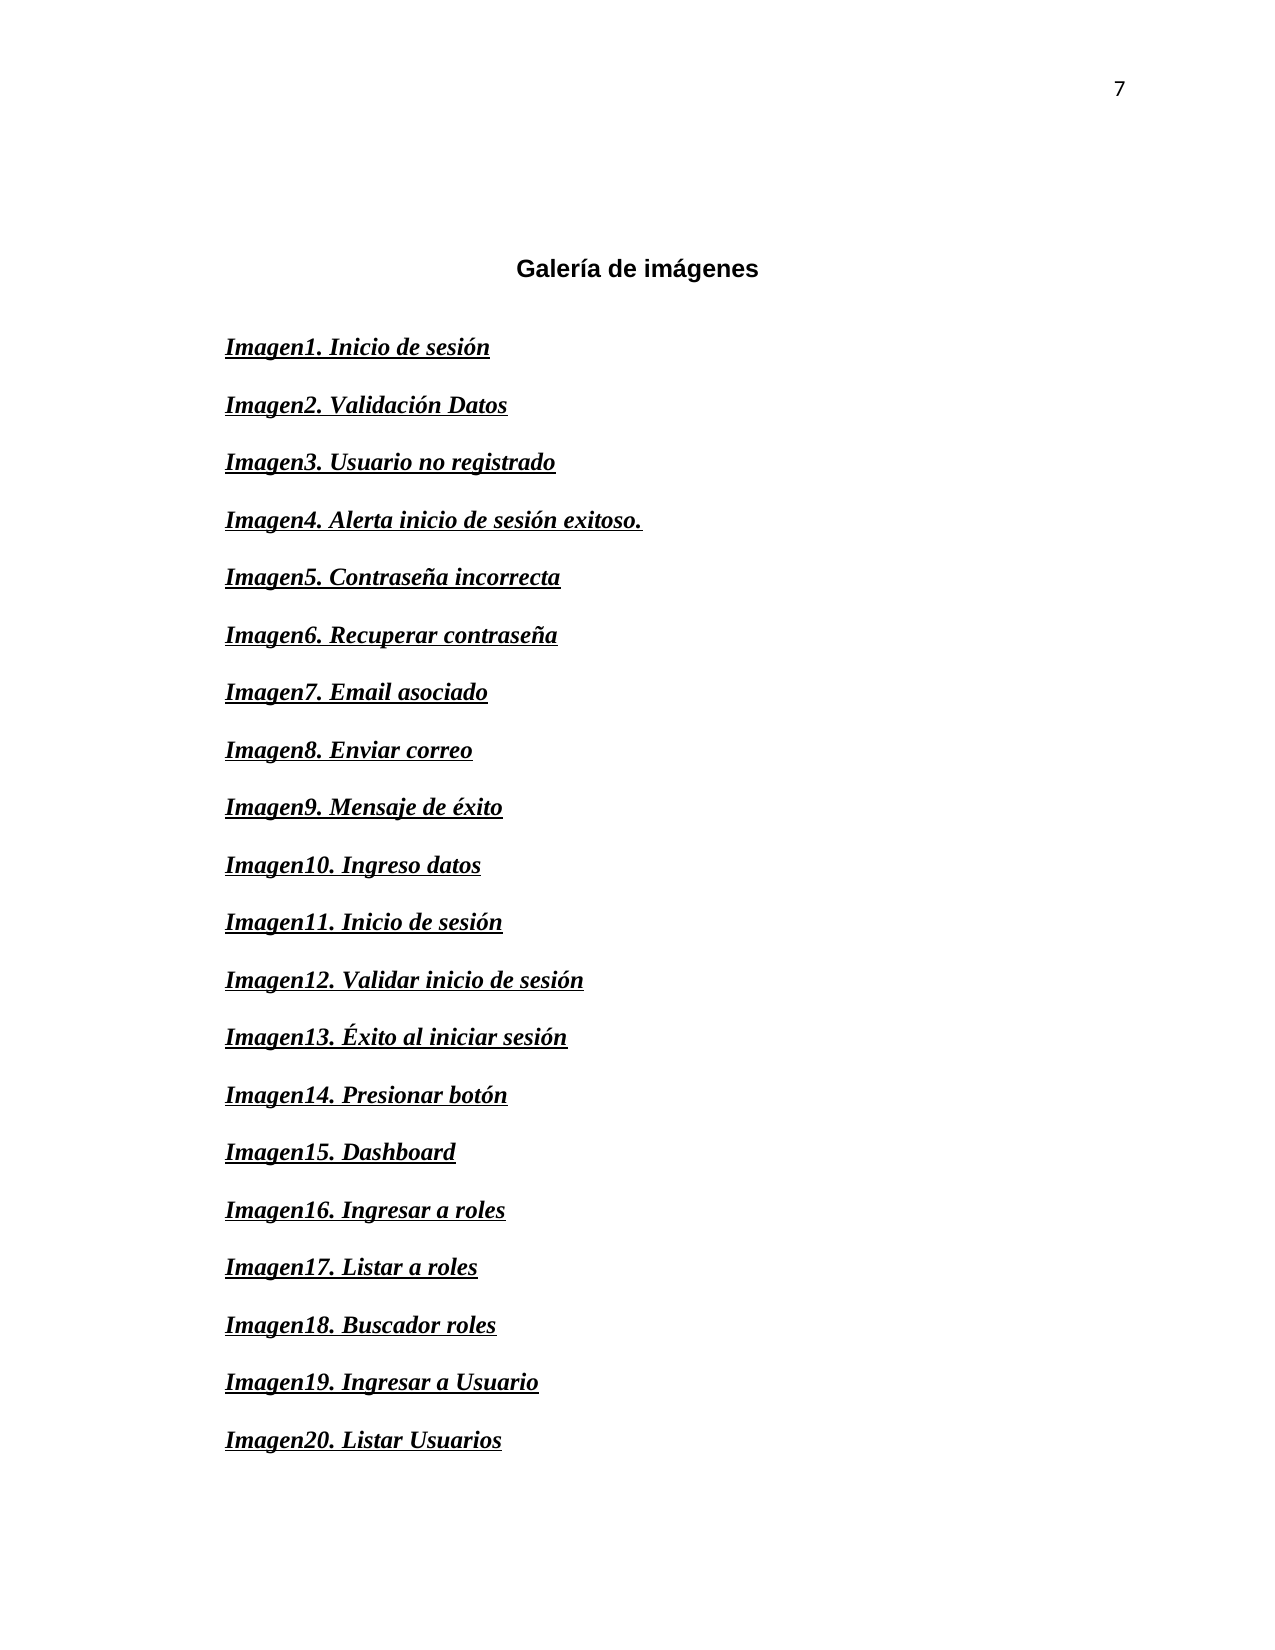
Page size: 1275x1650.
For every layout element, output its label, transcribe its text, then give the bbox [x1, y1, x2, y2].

text Imagen7. Email asociado [150, 677, 1125, 706]
text Imagen12. Validar inicio de sesión [150, 965, 1125, 994]
text Imagen15. Dashboard [150, 1137, 1125, 1166]
text Imagen20. Listar Usuarios [150, 1425, 1125, 1454]
text Imagen9. Mensaje de éxito [150, 792, 1125, 821]
text Imagen2. Validación Datos [150, 390, 1125, 419]
text Imagen14. Presionar botón [150, 1080, 1125, 1109]
text Imagen19. Ingresar a Usuario [150, 1367, 1125, 1396]
text Imagen6. Recuperar contraseña [150, 620, 1125, 649]
text Imagen11. Inicio de sesión [150, 907, 1125, 936]
text Imagen5. Contraseña incorrecta [150, 562, 1125, 591]
text Imagen1. Inicio de sesión [150, 332, 1125, 361]
text Imagen13. Éxito al iniciar sesión [150, 1022, 1125, 1051]
text Imagen18. Buscador roles [150, 1310, 1125, 1339]
text Imagen3. Usuario no registrado [150, 447, 1125, 476]
text Imagen10. Ingreso datos [150, 850, 1125, 879]
subtitle Galería de imágenes [150, 254, 1125, 282]
text Imagen16. Ingresar a roles [150, 1195, 1125, 1224]
text Imagen17. Listar a roles [150, 1252, 1125, 1281]
text Imagen4. Alerta inicio de sesión exitoso. [150, 505, 1125, 534]
text Imagen8. Enviar correo [150, 735, 1125, 764]
